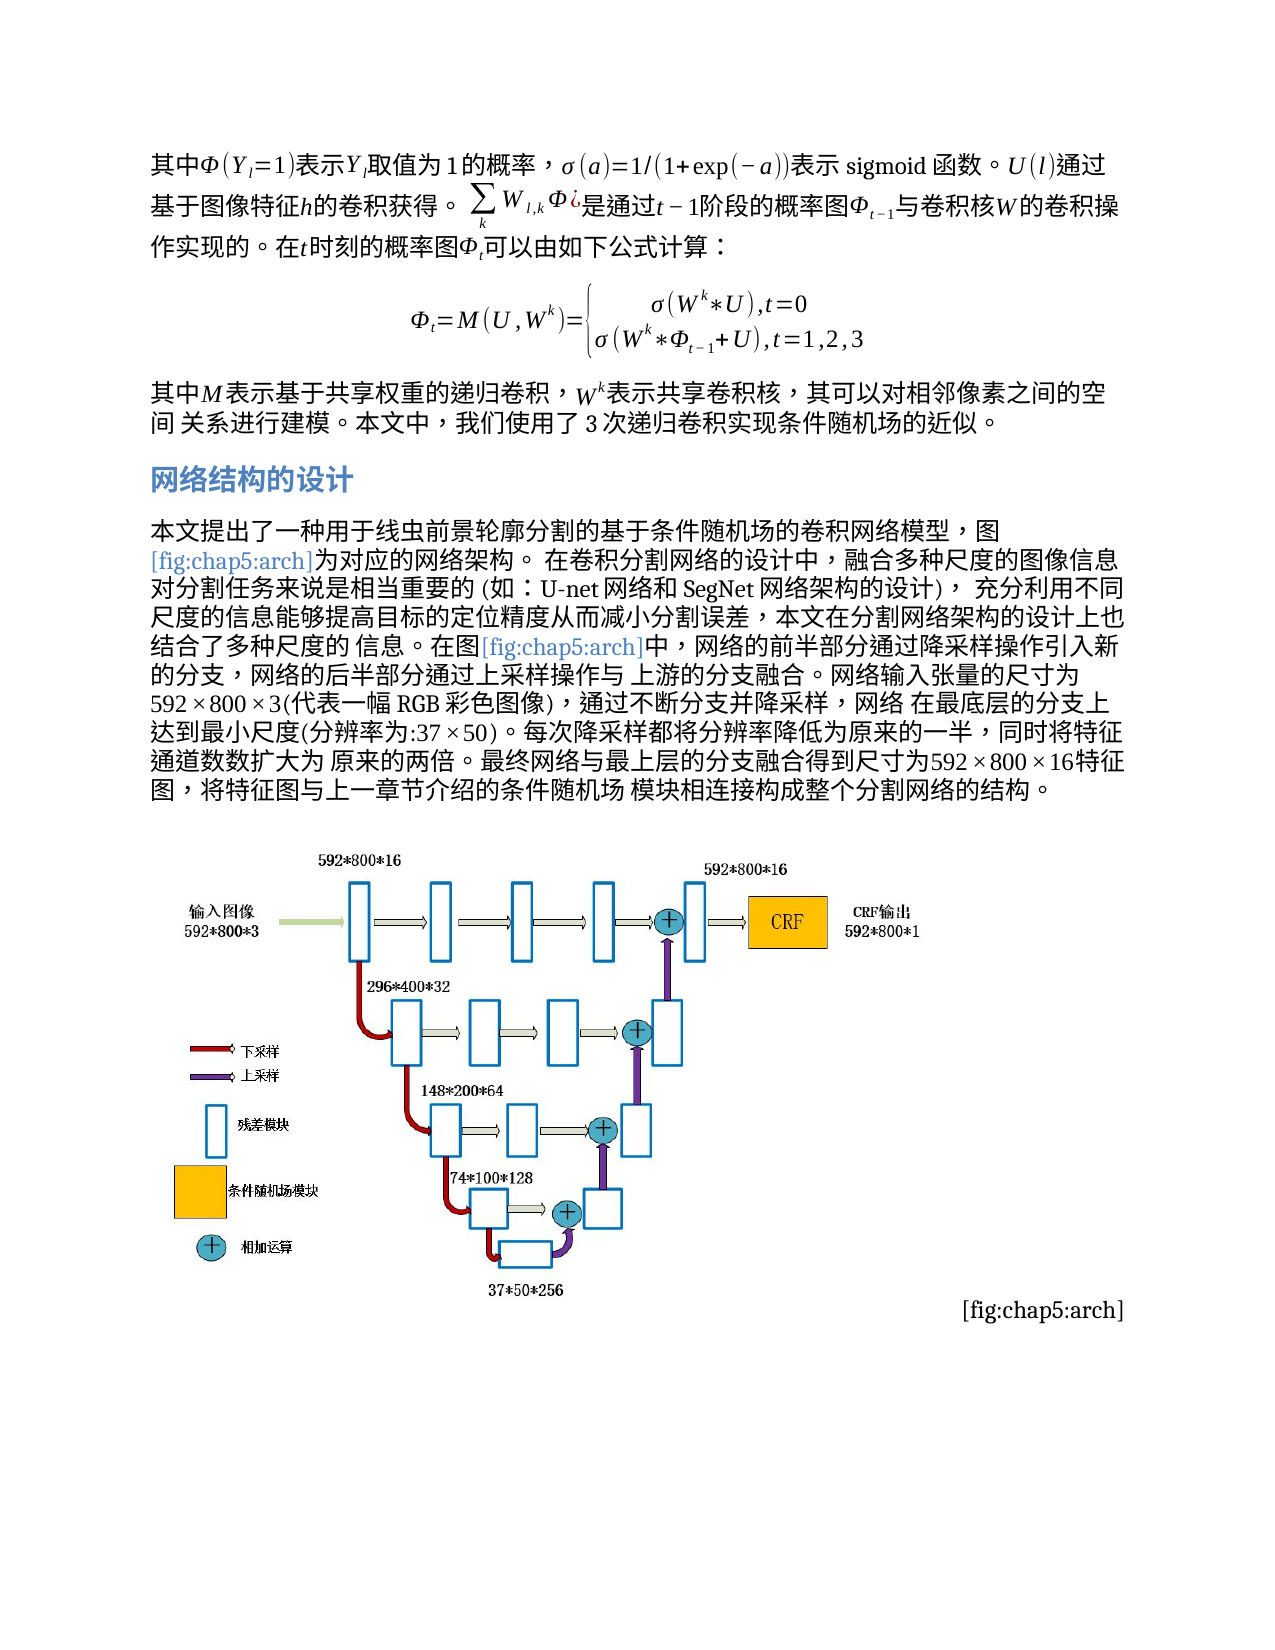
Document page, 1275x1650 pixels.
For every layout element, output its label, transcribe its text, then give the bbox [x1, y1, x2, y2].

text 其中表示基于共享权重的递归卷积，表示共享卷积核，其可以对相邻像素之间的空间 关系进行建模。本文中，我们使用了3次递归卷积实现条件随机场的近似。 [150, 379, 1125, 439]
picture [168, 824, 937, 1319]
text 本文提出了一种用于线虫前景轮廓分割的基于条件随机场的卷积网络模型，图[fig:chap5:arch]为对应的网络架构。 在卷积分割网络的设计中，融合多种尺度的图像信息对分割任务来说是相当重要的 (如：U-net网络和SegNet网络架构的设计)， 充分利用不同尺度的信息能够提高目标的定位精度从而减小分割误差，本文在分割网络架构的设计上也结合了多种尺度的 信息。在图[fig:chap5:arch]中，网络的前半部分通过降采样操作引入新的分支，网络的后半部分通过上采样操作与 上游的分支融合。网络输入张量的尺寸为(代表一幅RGB彩色图像)，通过不断分支并降采样，网络 在最底层的分支上达到最小尺度(分辨率为:)。每次降采样都将分辨率降低为原来的一半，同时将特征通道数数扩大为 原来的两倍。最终网络与最上层的分支融合得到尺寸为特征图，将特征图与上一章节介绍的条件随机场 模块相连接构成整个分割网络的结构。 [150, 518, 1125, 805]
text 其中表示取值为1的概率，表示 sigmoid 函数。通过基于图像特征的卷积获得。 是通过阶段的概率图与卷积核的卷积操作实现的。在时刻的概率图可以由如下公式计算： [150, 150, 1125, 264]
subtitle 网络结构的设计 [150, 459, 1125, 499]
